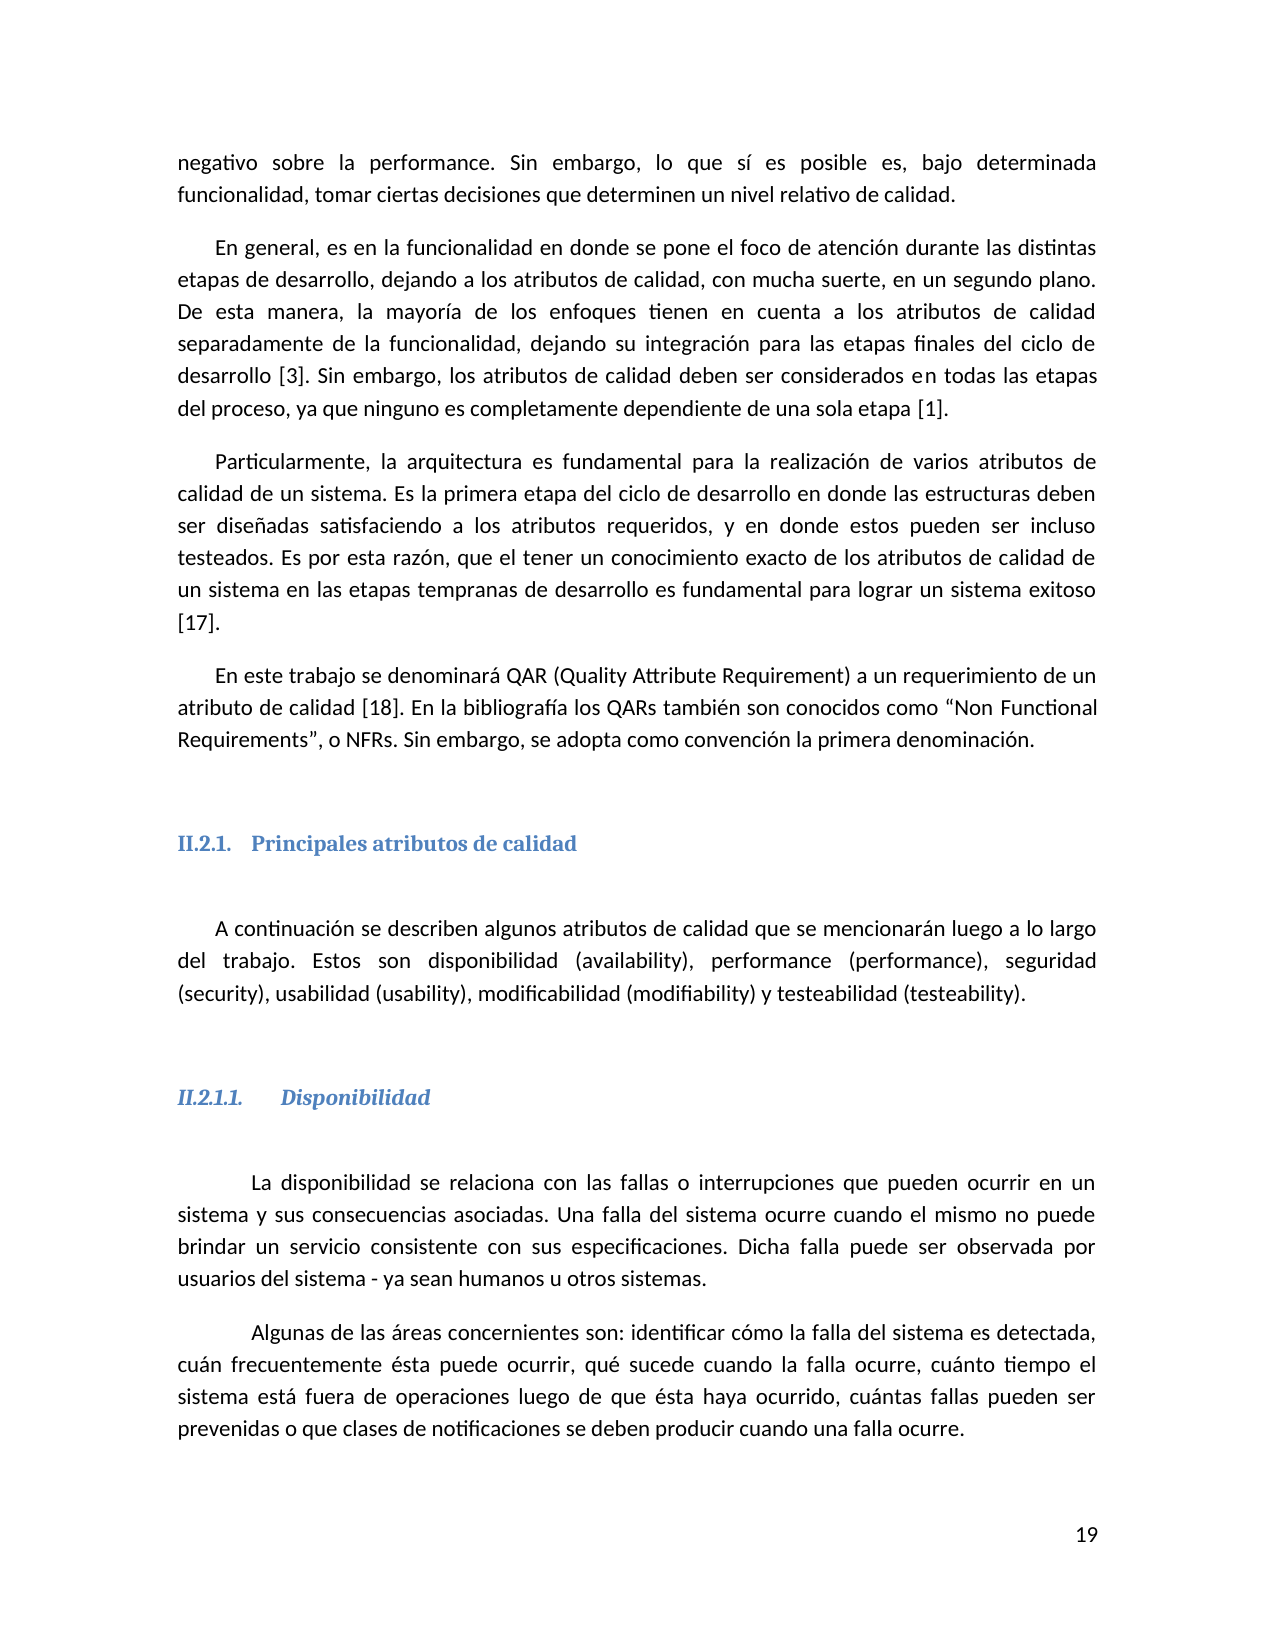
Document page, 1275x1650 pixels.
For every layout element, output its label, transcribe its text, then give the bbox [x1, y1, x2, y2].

subtitle Disponibilidad [177, 1085, 1098, 1111]
text La disponibilidad se relaciona con las fallas o interrupciones que pueden ocurrir en un sistema y sus consecuencias asociadas. Una falla del sistema ocurre cuando el mismo no puede brindar un servicio consistente con sus especificaciones. Dicha falla puede ser observada por usuarios del sistema - ya sean humanos u otros sistemas. [177, 1168, 1098, 1293]
text En este trabajo se denominará QAR (Quality Attribute Requirement) a un requerimiento de un atributo de calidad . En la bibliografía los QARs también son conocidos como “Non Functional Requirements”, o NFRs. Sin embargo, se adopta como convención la primera denominación. [177, 661, 1098, 753]
text A continuación se describen algunos atributos de calidad que se mencionarán luego a lo largo del trabajo. Estos son disponibilidad (availability), performance (performance), seguridad (security), usabilidad (usability), modificabilidad (modifiability) y testeabilidad (testeability). [177, 914, 1098, 1007]
subtitle Principales atributos de calidad [177, 831, 1098, 857]
text En general, es en la funcionalidad en donde se pone el foco de atención durante las distintas etapas de desarrollo, dejando a los atributos de calidad, con mucha suerte, en un segundo plano. De esta manera, la mayoría de los enfoques tienen en cuenta a los atributos de calidad separadamente de la funcionalidad, dejando su integración para las etapas finales del ciclo de desarrollo . Sin embargo, los atributos de calidad deben ser considerados en todas las etapas del proceso, ya que ninguno es completamente dependiente de una sola etapa. [177, 233, 1098, 422]
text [177, 148, 1098, 208]
text Particularmente, la arquitectura es fundamental para la realización de varios atributos de calidad de un sistema. Es la primera etapa del ciclo de desarrollo en donde las estructuras deben ser diseñadas satisfaciendo a los atributos requeridos, y en donde estos pueden ser incluso testeados. Es por esta razón, que el tener un conocimiento exacto de los atributos de calidad de un sistema en las etapas tempranas de desarrollo es fundamental para lograr un sistema exitoso . [177, 447, 1098, 636]
text Algunas de las áreas concernientes son: identificar cómo la falla del sistema es detectada, cuán frecuentemente ésta puede ocurrir, qué sucede cuando la falla ocurre, cuánto tiempo el sistema está fuera de operaciones luego de que ésta haya ocurrido, cuántas fallas pueden ser prevenidas o que clases de notificaciones se deben producir cuando una falla ocurre. [177, 1318, 1098, 1442]
